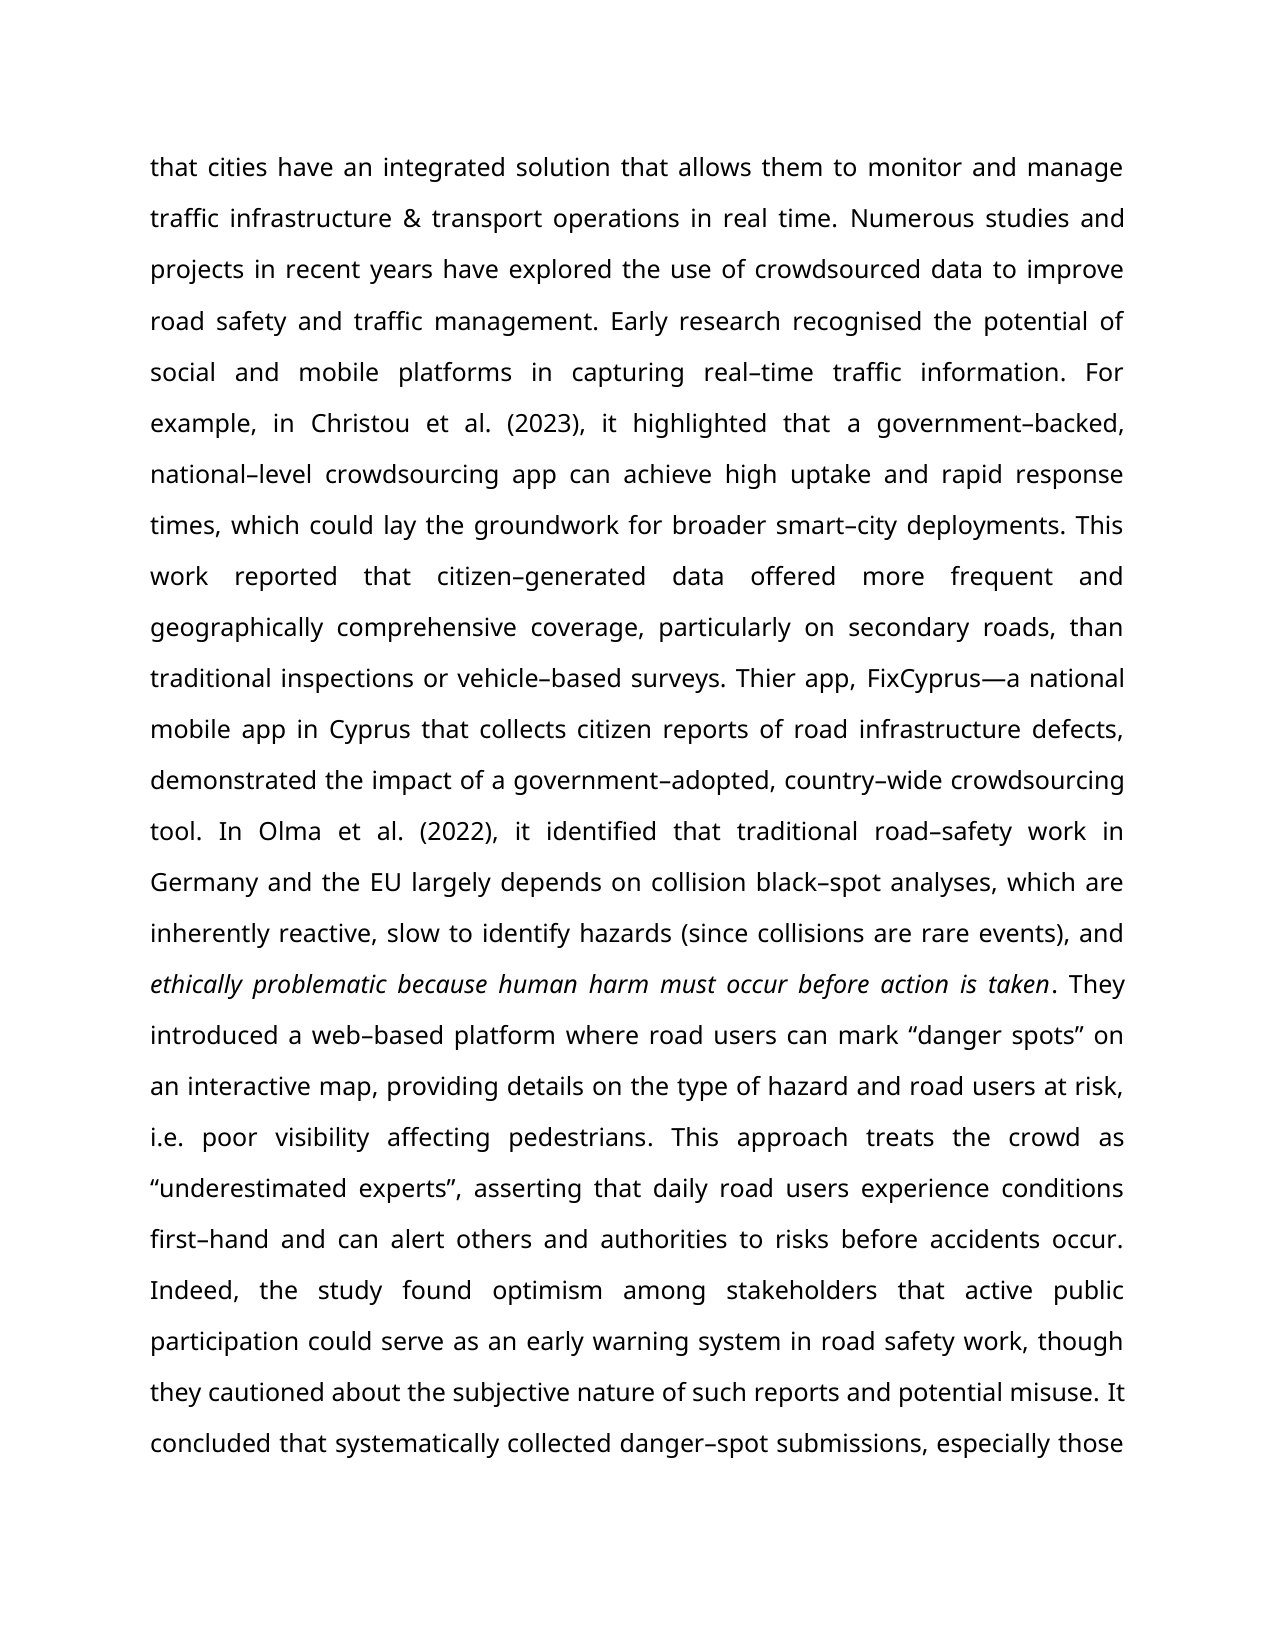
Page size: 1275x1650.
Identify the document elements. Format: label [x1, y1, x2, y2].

text [150, 150, 1125, 1460]
